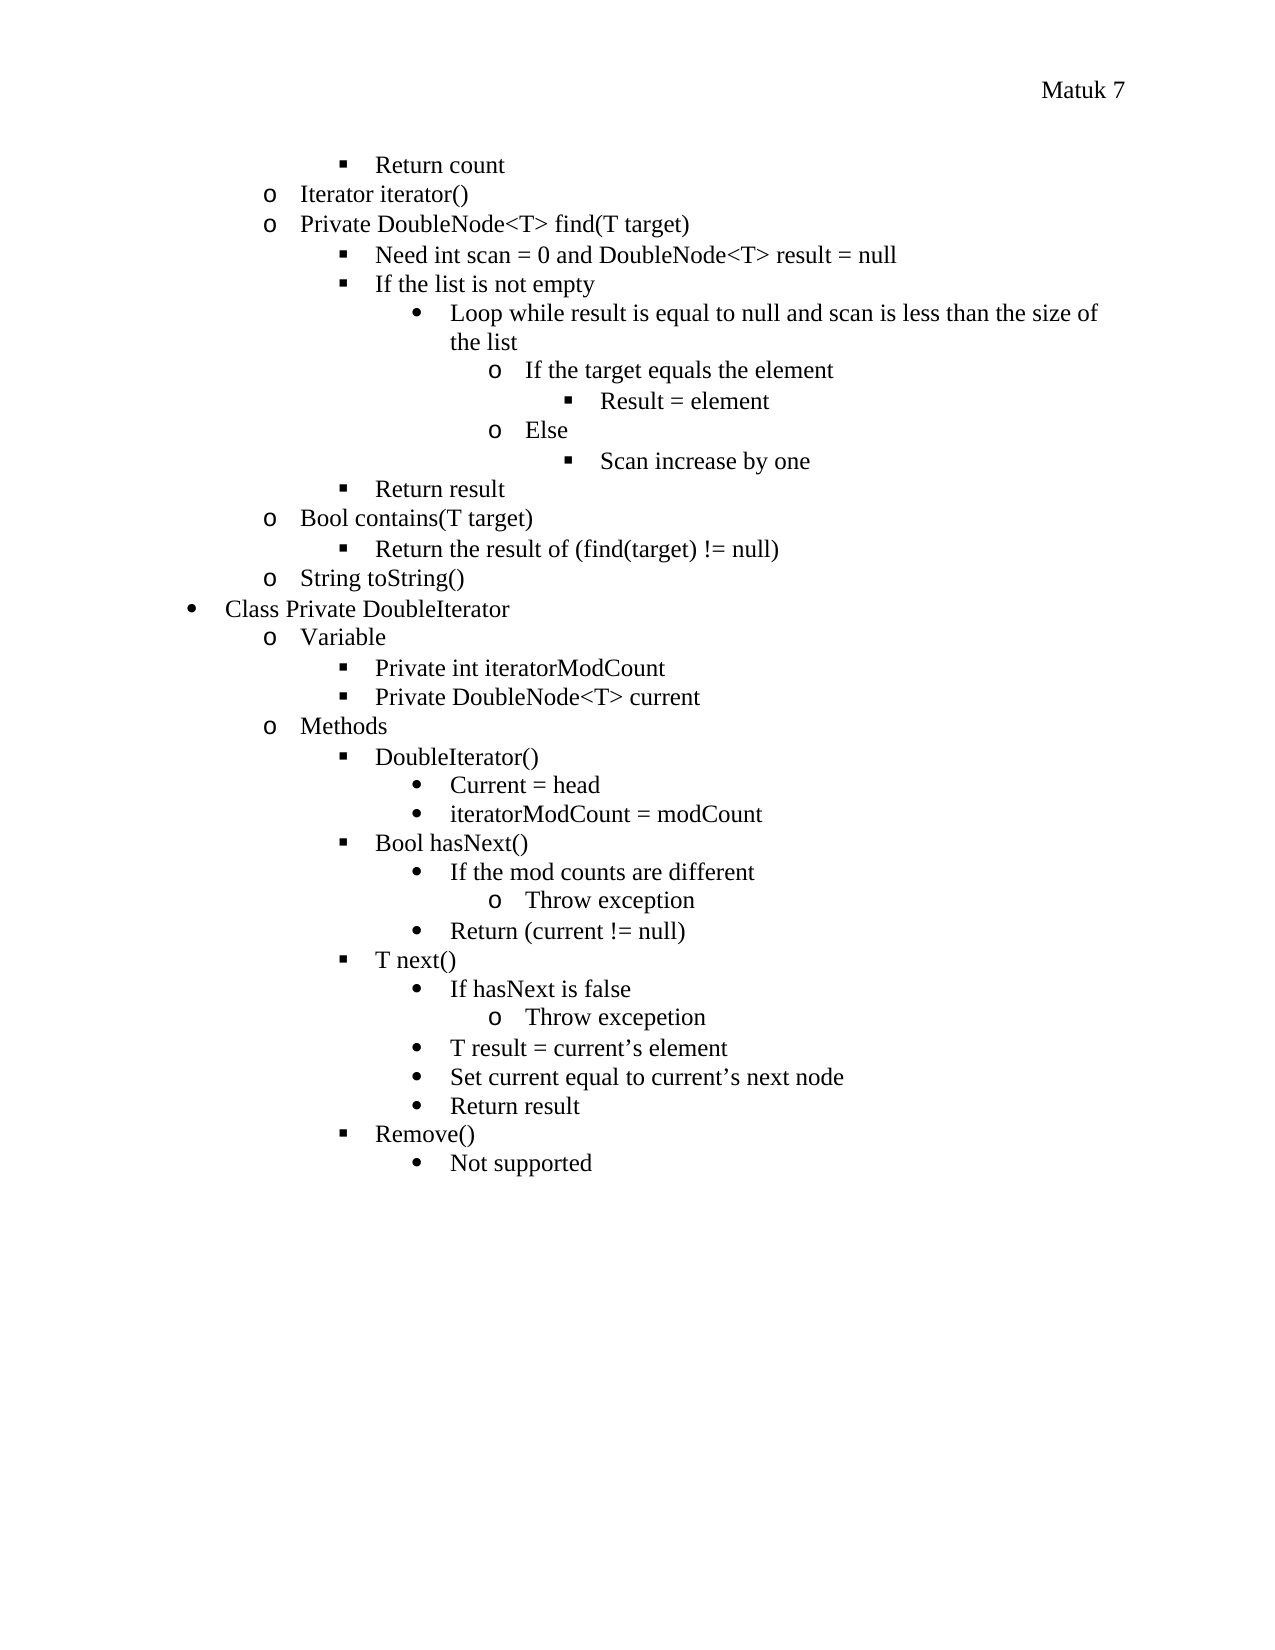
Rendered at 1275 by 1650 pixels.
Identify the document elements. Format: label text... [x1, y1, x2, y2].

list Else [487, 415, 1125, 446]
list Current = head [412, 770, 1125, 799]
list Result = element [562, 386, 1125, 415]
list Private int iteratorModCount [337, 653, 1125, 682]
list Scan increase by one [562, 446, 1125, 474]
list If the target equals the element [487, 355, 1125, 386]
list String toString() [262, 563, 1125, 594]
list Return the result of (find(target) != null) [337, 534, 1125, 563]
list Methods [262, 711, 1125, 742]
list Iterator iterator() [262, 179, 1125, 209]
list Return count [337, 150, 1125, 179]
list Not supported [412, 1148, 1125, 1177]
list If the list is not empty [337, 269, 1125, 298]
list Return result [412, 1091, 1125, 1119]
list Variable [262, 622, 1125, 653]
list DoubleIterator() [337, 742, 1125, 770]
list Bool contains(T target) [262, 503, 1125, 534]
list Private DoubleNode<T> find(T target) [262, 209, 1125, 240]
list T result = current’s element [412, 1033, 1125, 1062]
list Private DoubleNode<T> current [337, 682, 1125, 711]
list Need int scan = 0 and DoubleNode<T> result = null [337, 240, 1125, 269]
list Return result [337, 474, 1125, 503]
list Throw exception [487, 885, 1125, 916]
list Throw excepetion [487, 1002, 1125, 1033]
list Return (current != null) [412, 916, 1125, 945]
list T next() [337, 945, 1125, 974]
list Class Private DoubleIterator [187, 594, 1125, 622]
list Loop while result is equal to null and scan is less than the size of the list [412, 298, 1125, 355]
list If the mod counts are different [412, 857, 1125, 885]
list Bool hasNext() [337, 828, 1125, 857]
list Set current equal to current’s next node [412, 1062, 1125, 1091]
list Remove() [337, 1119, 1125, 1148]
list iteratorModCount = modCount [412, 799, 1125, 828]
list If hasNext is false [412, 974, 1125, 1002]
